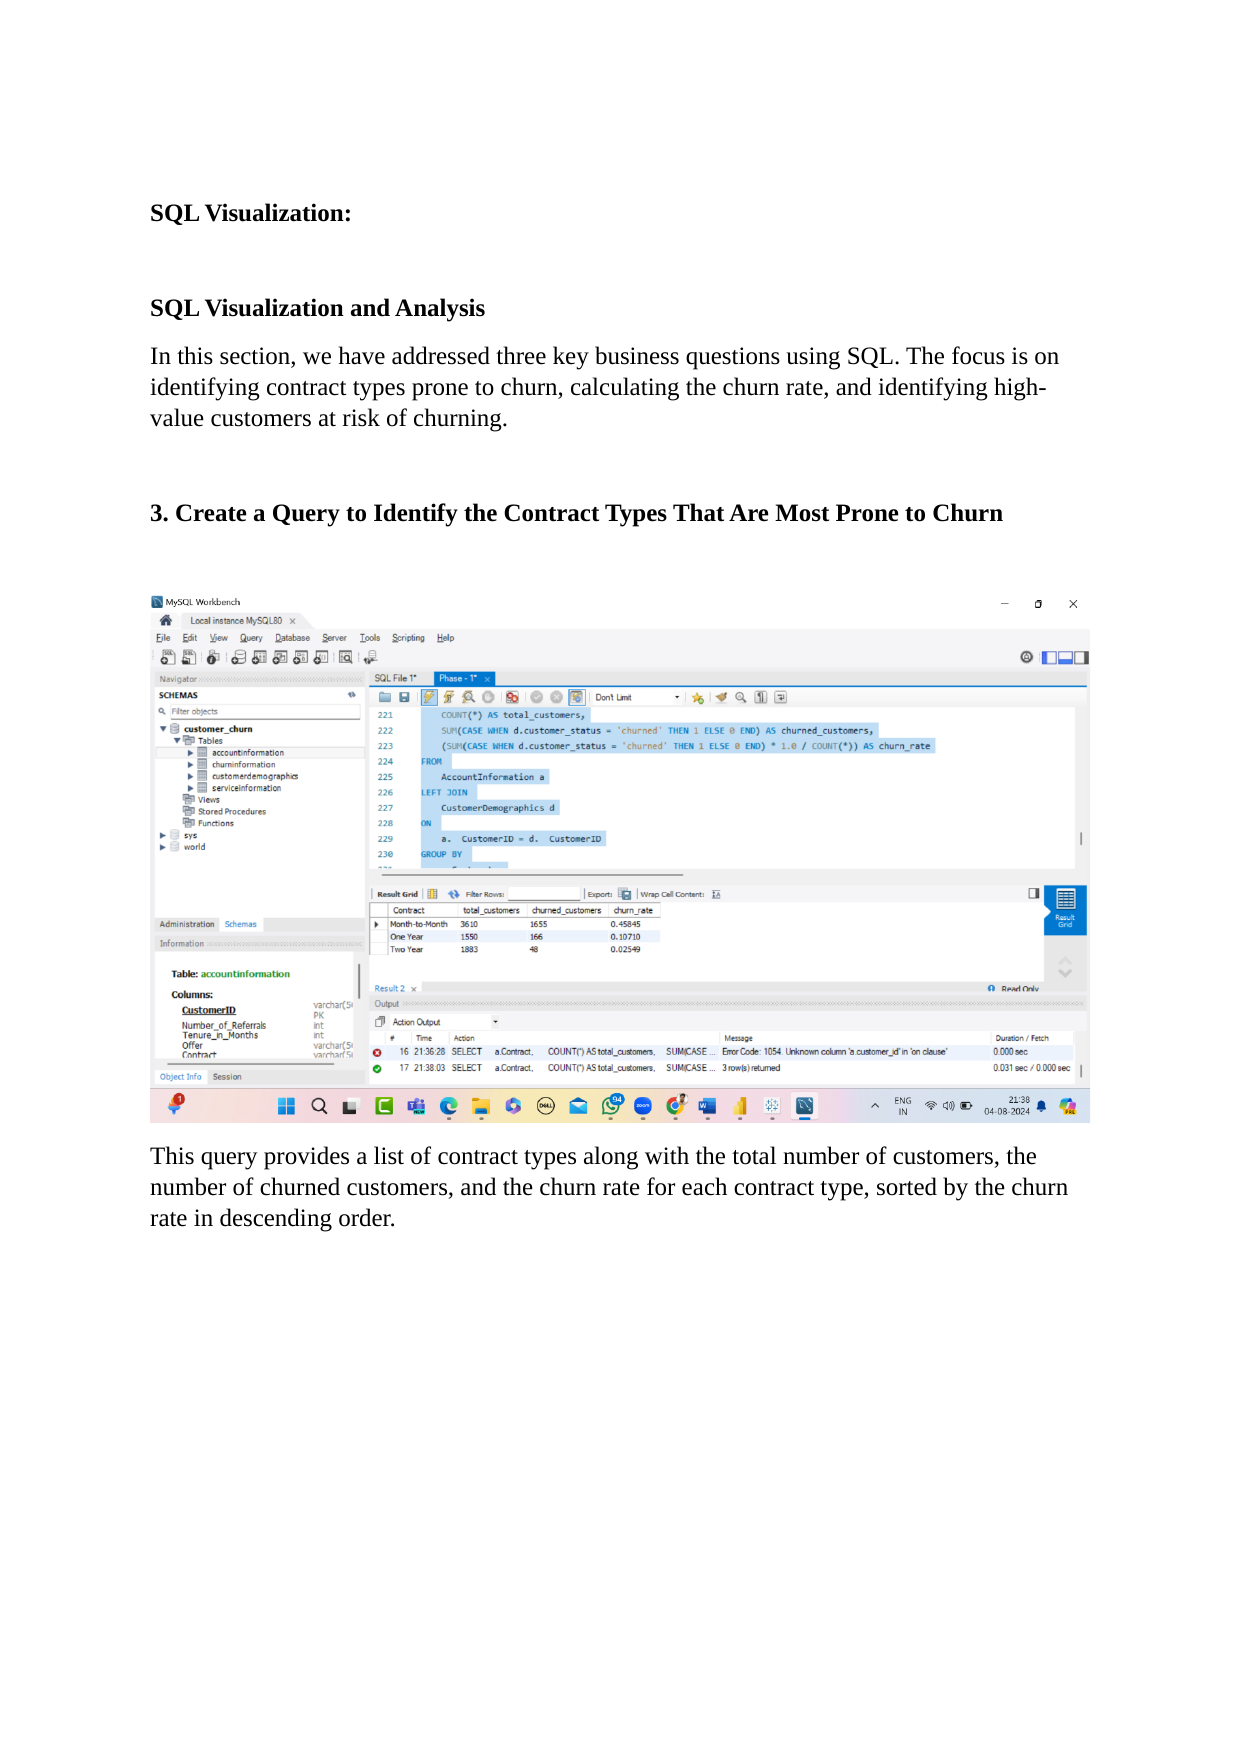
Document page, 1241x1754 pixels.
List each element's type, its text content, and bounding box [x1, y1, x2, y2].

picture [150, 593, 1091, 1123]
text SQL Visualization: [150, 198, 1090, 226]
text This query provides a list of contract types along with the total number of customers, the number of churned customers, and the churn rate for each contract type, sorted by the churn rate in descending order. [150, 1141, 1090, 1232]
text In this section, we have addressed three key business questions using SQL. The focus is on identifying contract types prone to churn, calculating the churn rate, and identifying high-value customers at risk of churning. [150, 341, 1090, 432]
text 3. Create a Query to Identify the Contract Types That Are Most Prone to Churn [150, 498, 1090, 527]
text SQL Visualization and Analysis [150, 293, 1090, 322]
